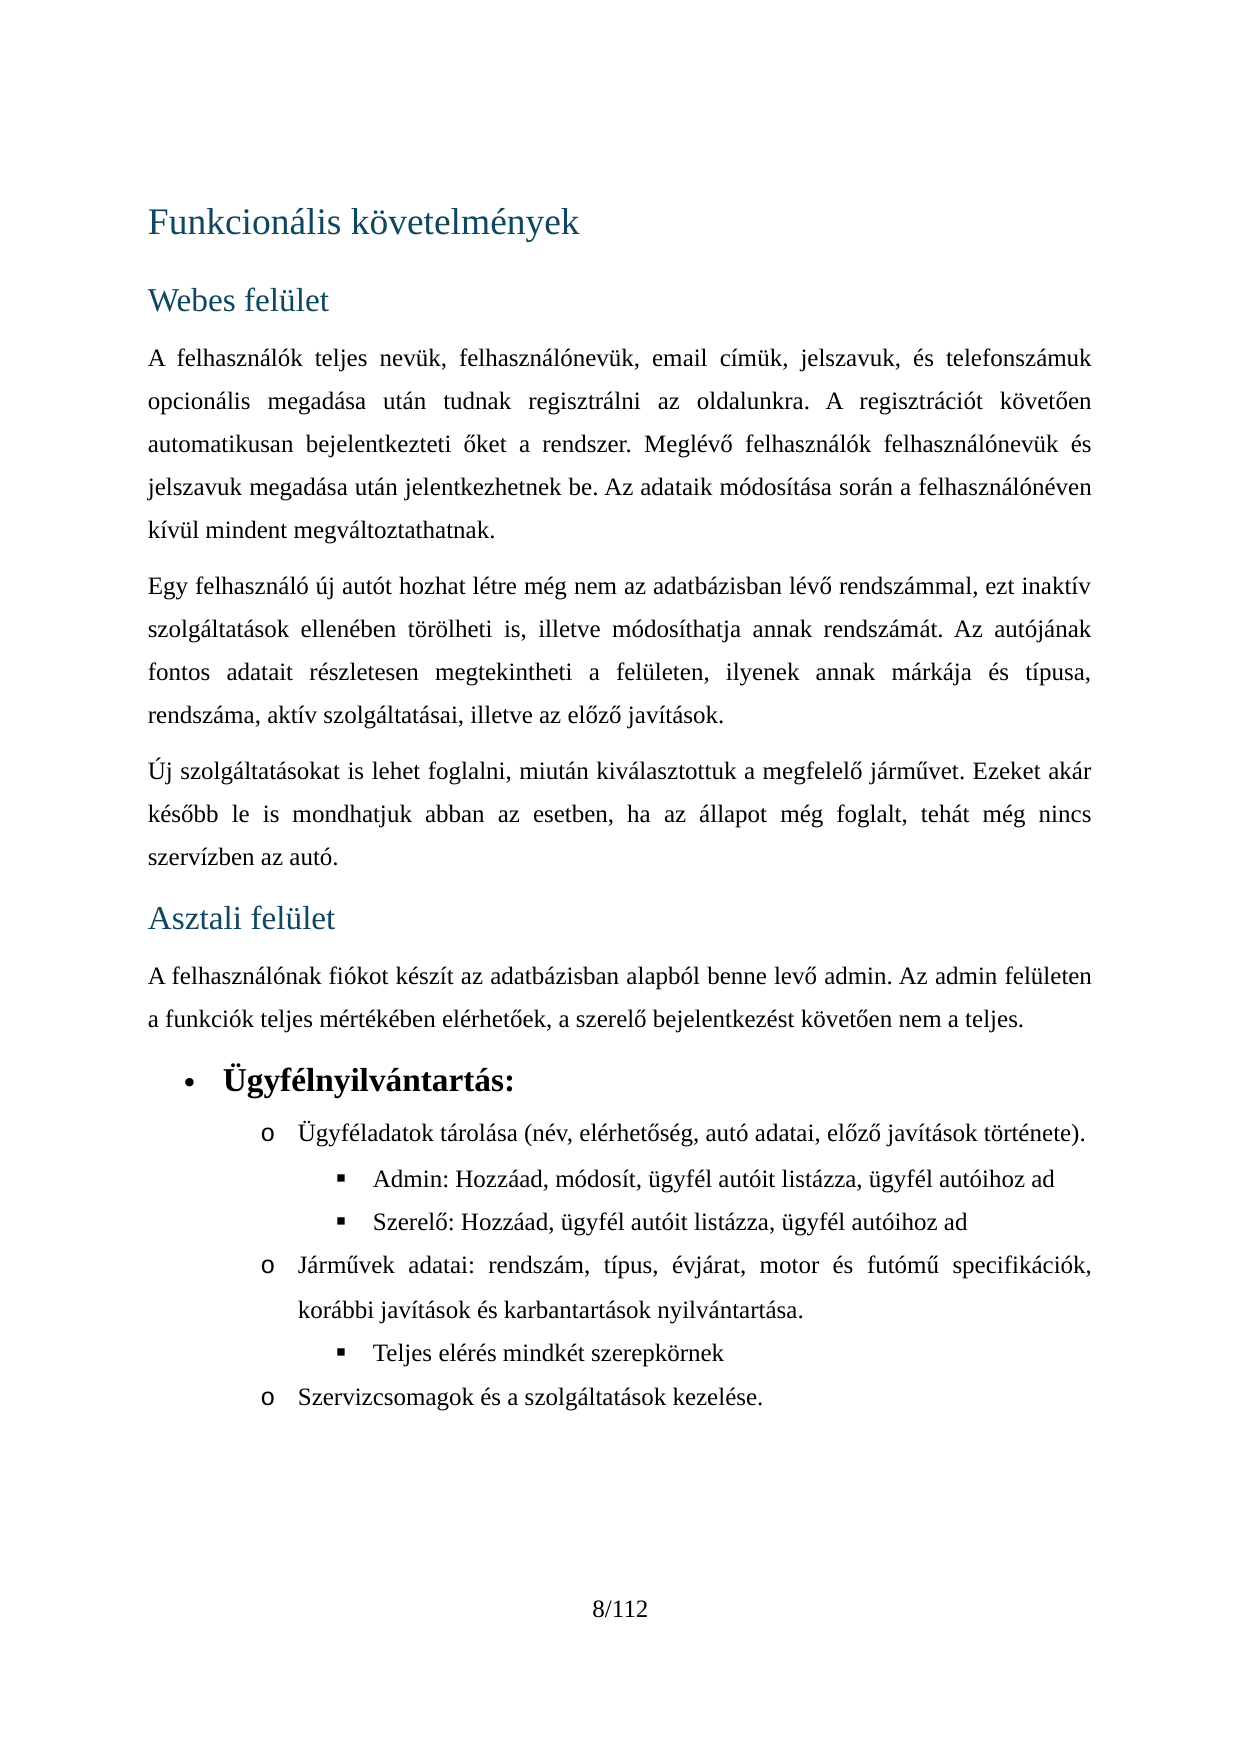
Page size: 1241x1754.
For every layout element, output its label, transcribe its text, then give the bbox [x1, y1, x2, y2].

list Admin: Hozzáad, módosít, ügyfél autóit listázza, ügyfél autóihoz ad [335, 1164, 1092, 1193]
subtitle Asztali felület [148, 898, 1092, 936]
list Szervizcsomagok és a szolgáltatások kezelése. [260, 1382, 1092, 1412]
list Ügyfélnyilvántartás: [185, 1060, 1092, 1098]
text A felhasználónak fiókot készít az adatbázisban alapból benne levő admin. Az admin felületen a funkciók teljes mértékében elérhetőek, a szerelő bejelentkezést követően nem a teljes. [148, 961, 1092, 1033]
list Teljes elérés mindkét szerepkörnek [335, 1338, 1092, 1367]
text Új szolgáltatásokat is lehet foglalni, miután kiválasztottuk a megfelelő járművet. Ezeket akár később le is mondhatjuk abban az esetben, ha az állapot még foglalt, tehát még nincs szervízben az autó. [148, 756, 1092, 871]
text A felhasználók teljes nevük, felhasználónevük, email címük, jelszavuk, és telefonszámuk opcionális megadása után tudnak regisztrálni az oldalunkra. A regisztrációt követően automatikusan bejelentkezteti őket a rendszer. Meglévő felhasználók felhasználónevük és jelszavuk megadása után jelentkezhetnek be. Az adataik módosítása során a felhasználónéven kívül mindent megváltoztathatnak. [148, 343, 1092, 544]
list Járművek adatai: rendszám, típus, évjárat, motor és futómű specifikációk, korábbi javítások és karbantartások nyilvántartása. [260, 1250, 1092, 1324]
list Szerelő: Hozzáad, ügyfél autóit listázza, ügyfél autóihoz ad [335, 1207, 1092, 1236]
subtitle Webes felület [148, 280, 1092, 318]
subtitle Funkcionális követelmények [148, 199, 1092, 242]
list Ügyféladatok tárolása (név, elérhetőség, autó adatai, előző javítások története). [260, 1118, 1092, 1148]
text Egy felhasználó új autót hozhat létre még nem az adatbázisban lévő rendszámmal, ezt inaktív szolgáltatások ellenében törölheti is, illetve módosíthatja annak rendszámát. Az autójának fontos adatait részletesen megtekintheti a felületen, ilyenek annak márkája és típusa, rendszáma, aktív szolgáltatásai, illetve az előző javítások. [148, 571, 1092, 729]
